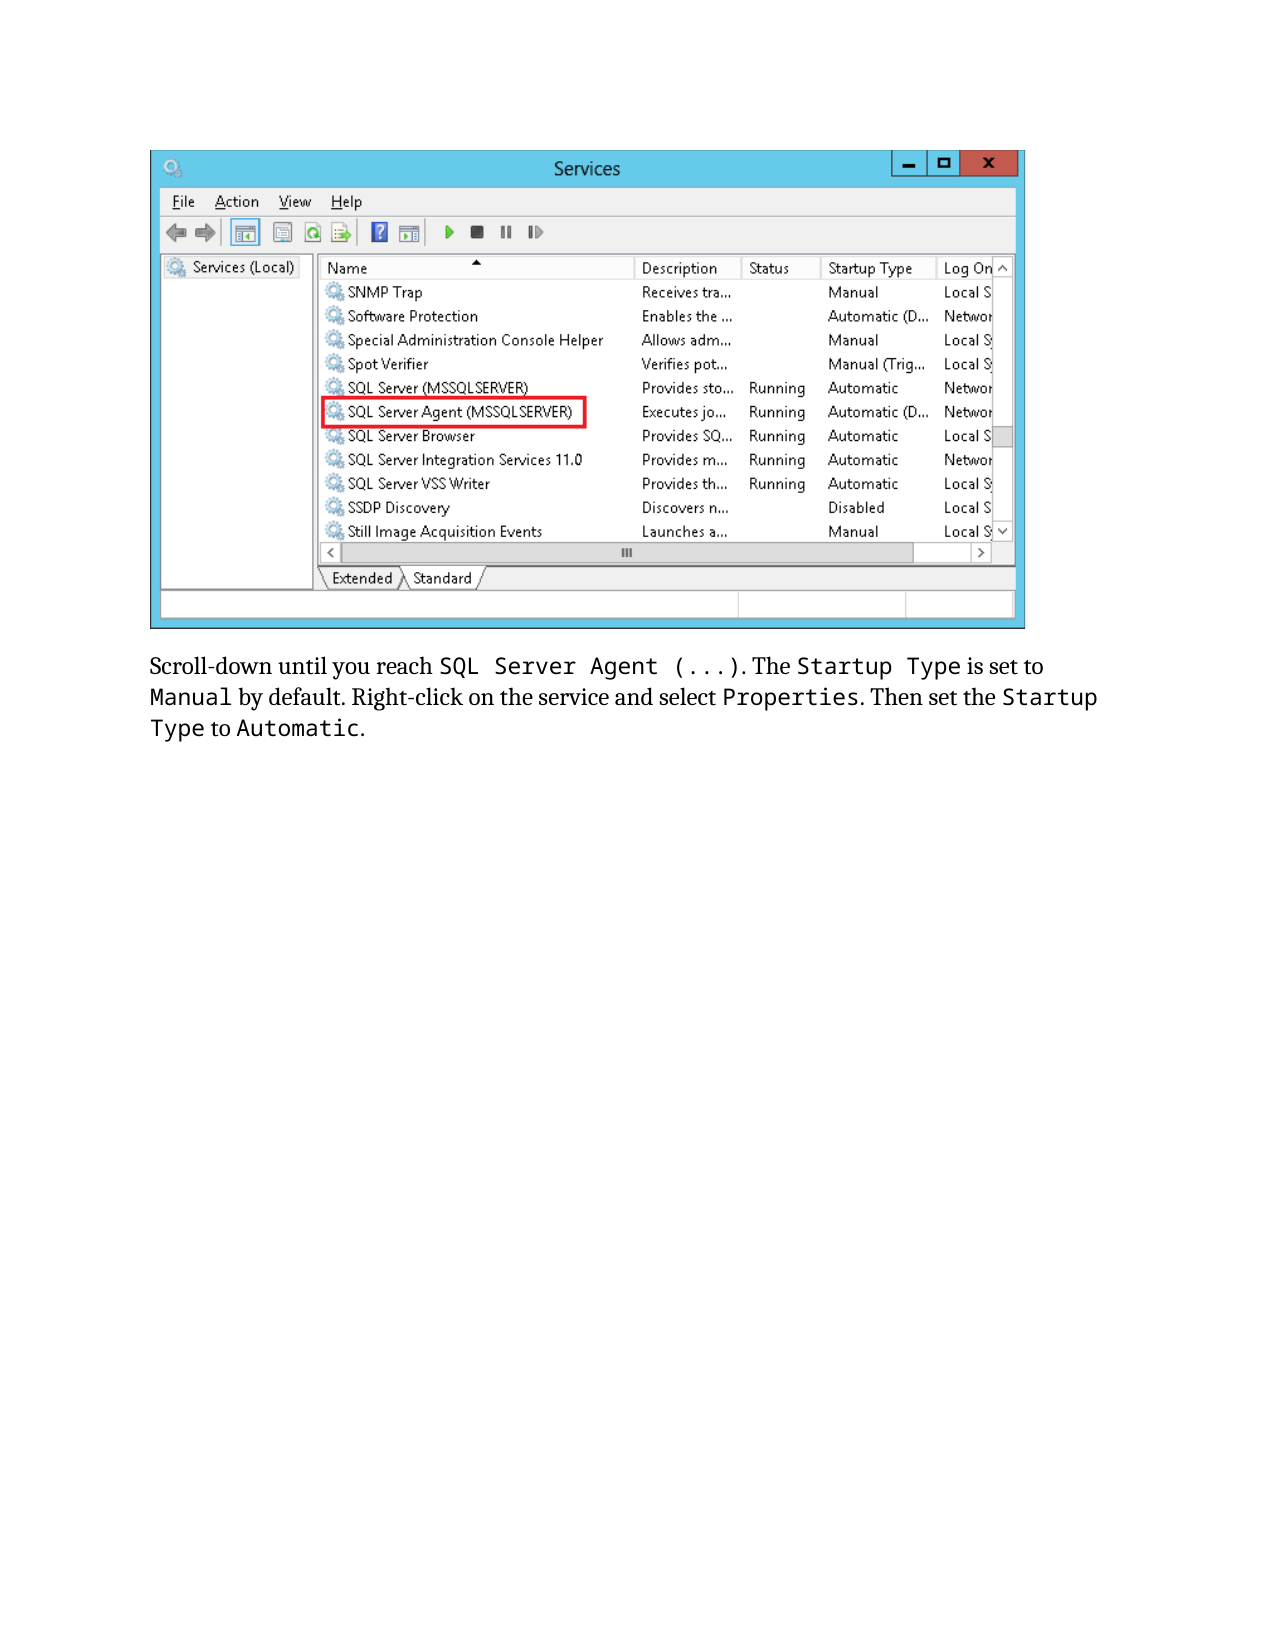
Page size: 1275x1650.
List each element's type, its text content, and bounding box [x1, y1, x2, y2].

picture [150, 150, 1025, 629]
text Scroll-down until you reach SQL Server Agent (...). The Startup Type is set to Manual by default. Right-click on the service and select Properties. Then set the Startup Type to Automatic. [150, 650, 1125, 743]
